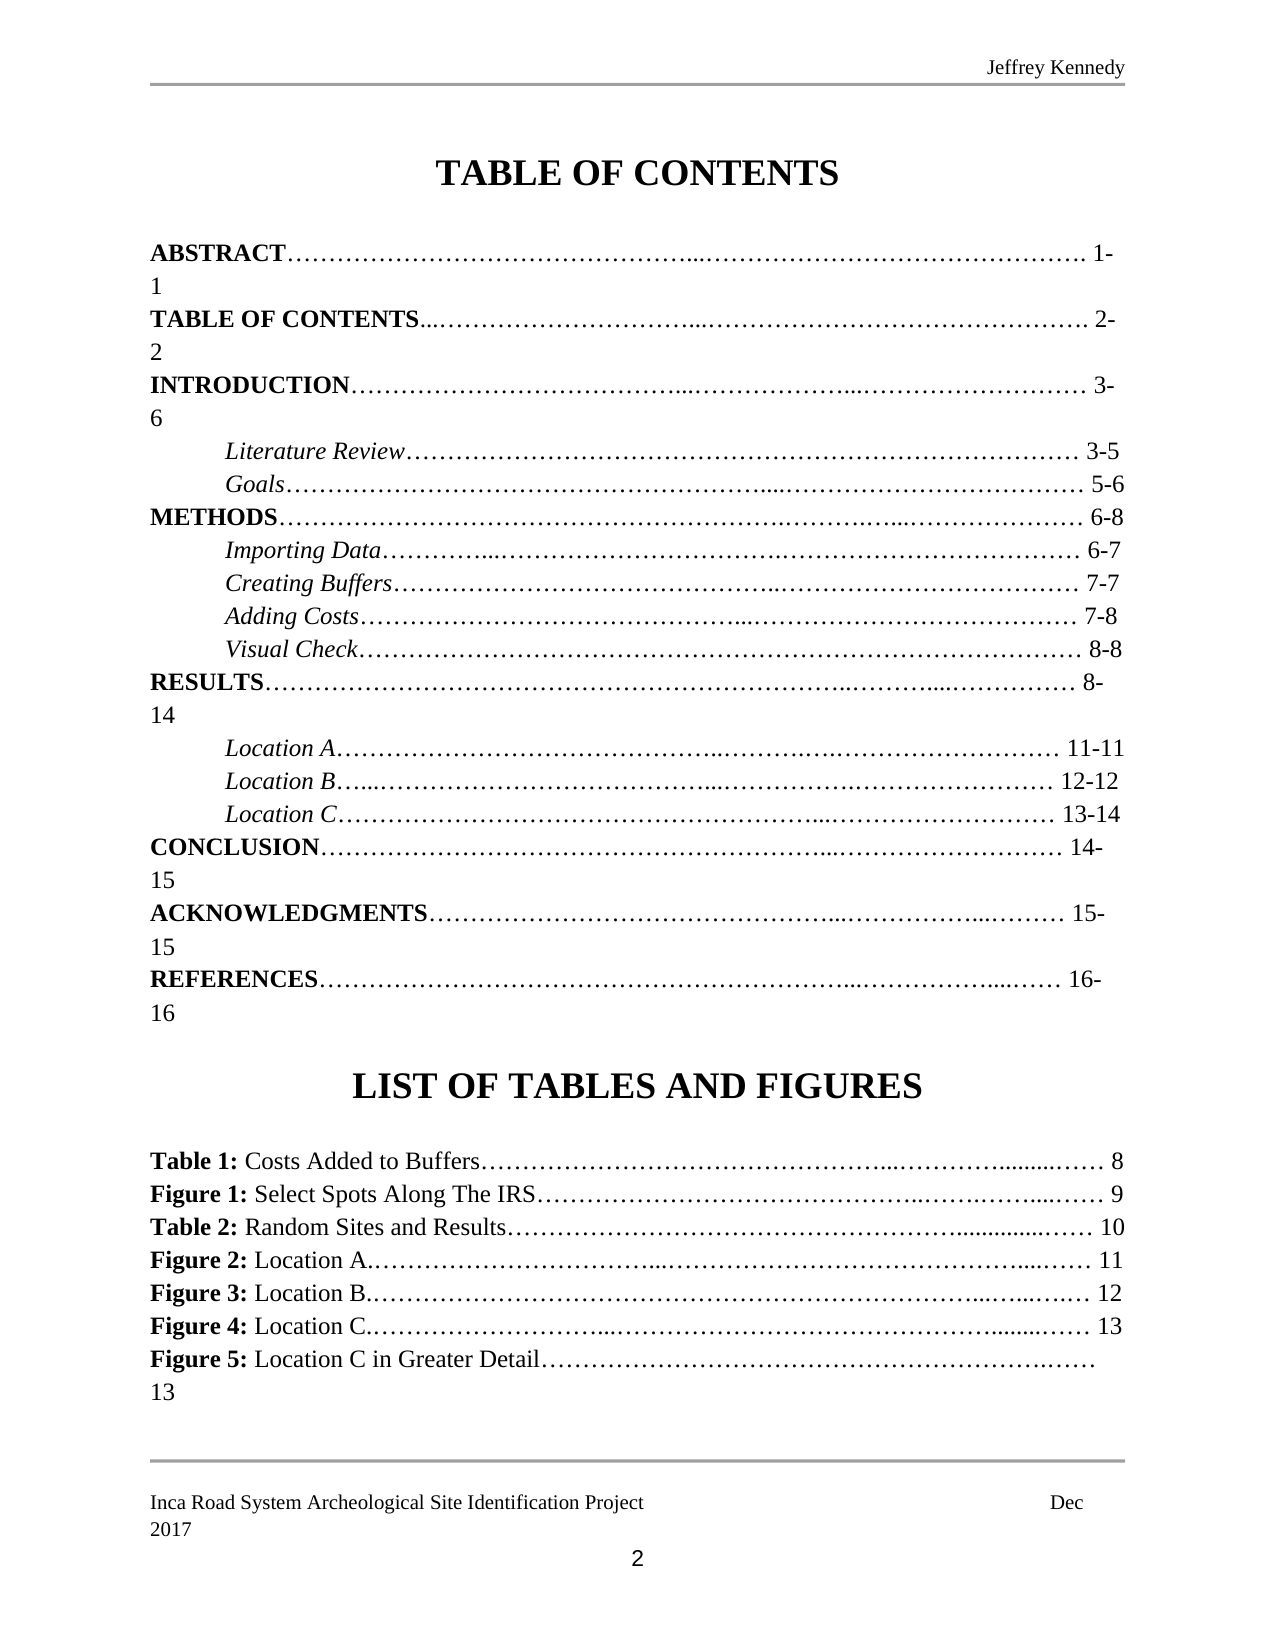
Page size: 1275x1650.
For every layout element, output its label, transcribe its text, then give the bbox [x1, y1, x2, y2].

text Goals…………………………………………………....……………………………… 5-6 [150, 469, 1125, 498]
text Location B…...…………………………………...…………….…………………… 12-12 [150, 766, 1125, 795]
text Table 2: Random Sites and Results………………………………………………..............…… 10 [150, 1212, 1125, 1241]
text Literature Review……………………………………………………………………… 3-5 [150, 436, 1125, 465]
text RESULTS……………………………………………………………..………....…………… 8-14 [150, 667, 1125, 729]
text REFERENCES………………………………………………………...……………....…… 16-16 [150, 964, 1125, 1026]
text Figure 2: Location A.……………………………...……………………………………....…… 11 [150, 1245, 1125, 1274]
text LIST OF TABLES AND FIGURES [150, 1064, 1125, 1107]
text Figure 3: Location B.………………………………………………………………...…...….… 12 [150, 1278, 1125, 1307]
text CONCLUSION……………………………………………………...……………………… 14-15 [150, 832, 1125, 894]
text Visual Check…………………………………………………………………………… 8-8 [150, 634, 1125, 663]
text Adding Costs………………………………………...………………………………… 7-8 [150, 601, 1125, 630]
text Figure 1: Select Spots Along The IRS………………………………………..…….……....…… 9 [150, 1179, 1125, 1208]
text Location A………………………………………..……….….……………………… 11-11 [150, 733, 1125, 762]
text TABLE OF CONTENTS [150, 150, 1125, 193]
text Location C…………………………………………………...……………………… 13-14 [150, 799, 1125, 828]
text ABSTRACT…………………………………………...………………………………………. 1-1 [150, 238, 1125, 300]
text Creating Buffers………………………………………..……………………………… 7-7 [150, 568, 1125, 597]
text ACKNOWLEDGMENTS…………………………………………...……………...……… 15-15 [150, 898, 1125, 960]
text Importing Data…………...…………………………….……………………………… 6-7 [150, 535, 1125, 564]
text Figure 4: Location C.………………………...………………………………………........…… 13 [150, 1311, 1125, 1340]
text Figure 5: Location C in Greater Detail…………………………………………………….…… 13 [150, 1344, 1125, 1406]
text Table 1: Costs Added to Buffers…………………………………………...………….........…… 8 [150, 1146, 1125, 1175]
text INTRODUCTION…………………………………...………………...……………………… 3-6 [150, 370, 1125, 432]
text METHODS…………………………………………………….……….…...………………… 6-8 [150, 502, 1125, 531]
text TABLE OF CONTENTS...…………………………...………………………………………. 2-2 [150, 304, 1125, 366]
